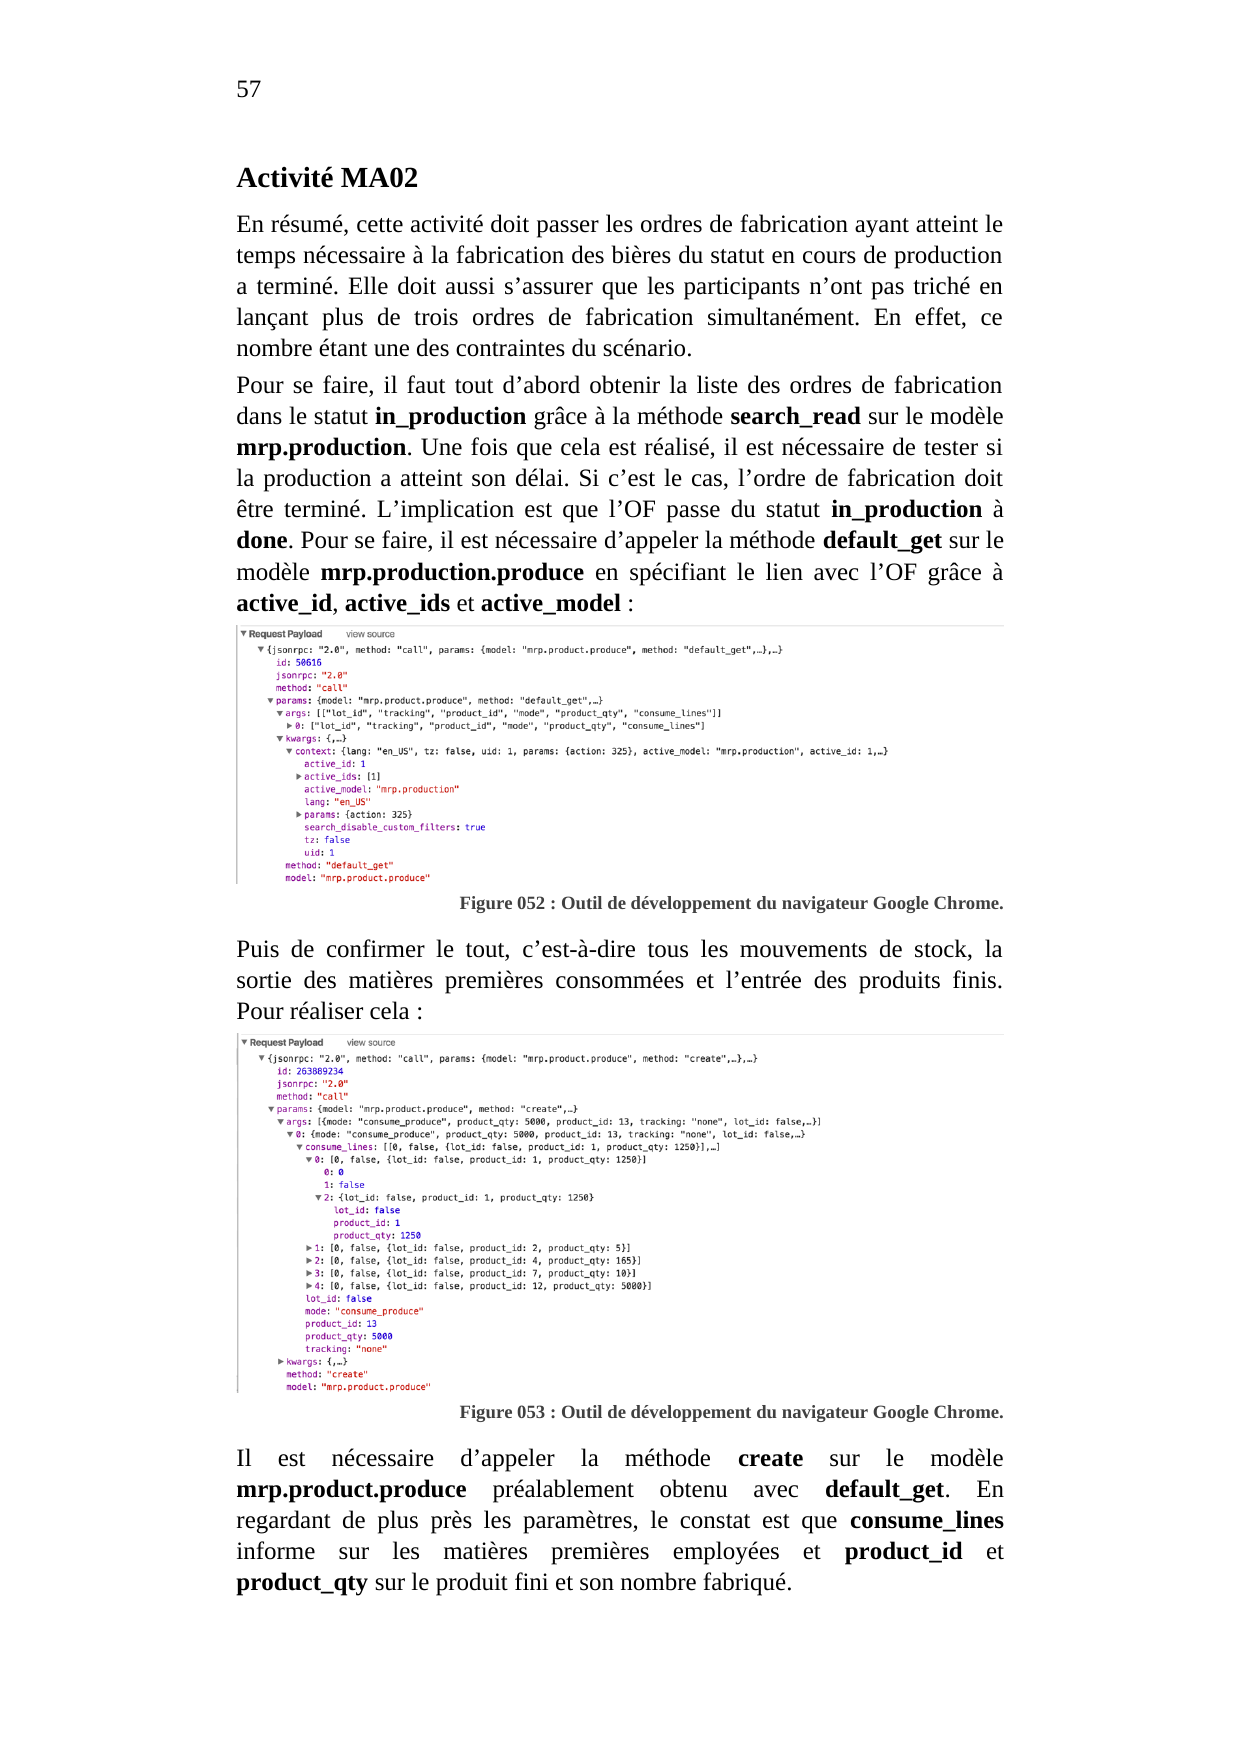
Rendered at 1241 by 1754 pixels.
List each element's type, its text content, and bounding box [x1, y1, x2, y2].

picture [236, 1033, 1004, 1393]
picture [236, 625, 1004, 884]
text Figure 053 : Outil de développement du navigateur Google Chrome. [236, 1401, 1004, 1423]
text Pour se faire, il faut tout d’abord obtenir la liste des ordres de fabrication dans le statut in_production grâce à la méthode search_read sur le modèle mrp.production. Une fois que cela est réalisé, il est nécessaire de tester si la production a atteint son délai. Si c’est le cas, l’ordre de fabrication doit être terminé. L’implication est que l’OF passe du statut in_production à done. Pour se faire, il est nécessaire d’appeler la méthode default_get sur le modèle mrp.production.produce en spécifiant le lien avec l’OF grâce à active_id, active_ids et active_model : [236, 370, 1004, 616]
text Activité MA02 [236, 160, 1004, 194]
text Figure 052 : Outil de développement du navigateur Google Chrome. [236, 892, 1004, 913]
text Il est nécessaire d’appeler la méthode create sur le modèle mrp.product.produce préalablement obtenu avec default_get. En regardant de plus près les paramètres, le constat est que consume_lines informe sur les matières premières employées et product_id et product_qty sur le produit fini et son nombre fabriqué. [236, 1443, 1004, 1596]
text En résumé, cette activité doit passer les ordres de fabrication ayant atteint le temps nécessaire à la fabrication des bières du statut en cours de production a terminé. Elle doit aussi s’assurer que les participants n’ont pas triché en lançant plus de trois ordres de fabrication simultanément. En effet, ce nombre étant une des contraintes du scénario. [236, 209, 1004, 362]
text Puis de confirmer le tout, c’est-à-dire tous les mouvements de stock, la sortie des matières premières consommées et l’entrée des produits finis. Pour réaliser cela : [236, 934, 1004, 1024]
